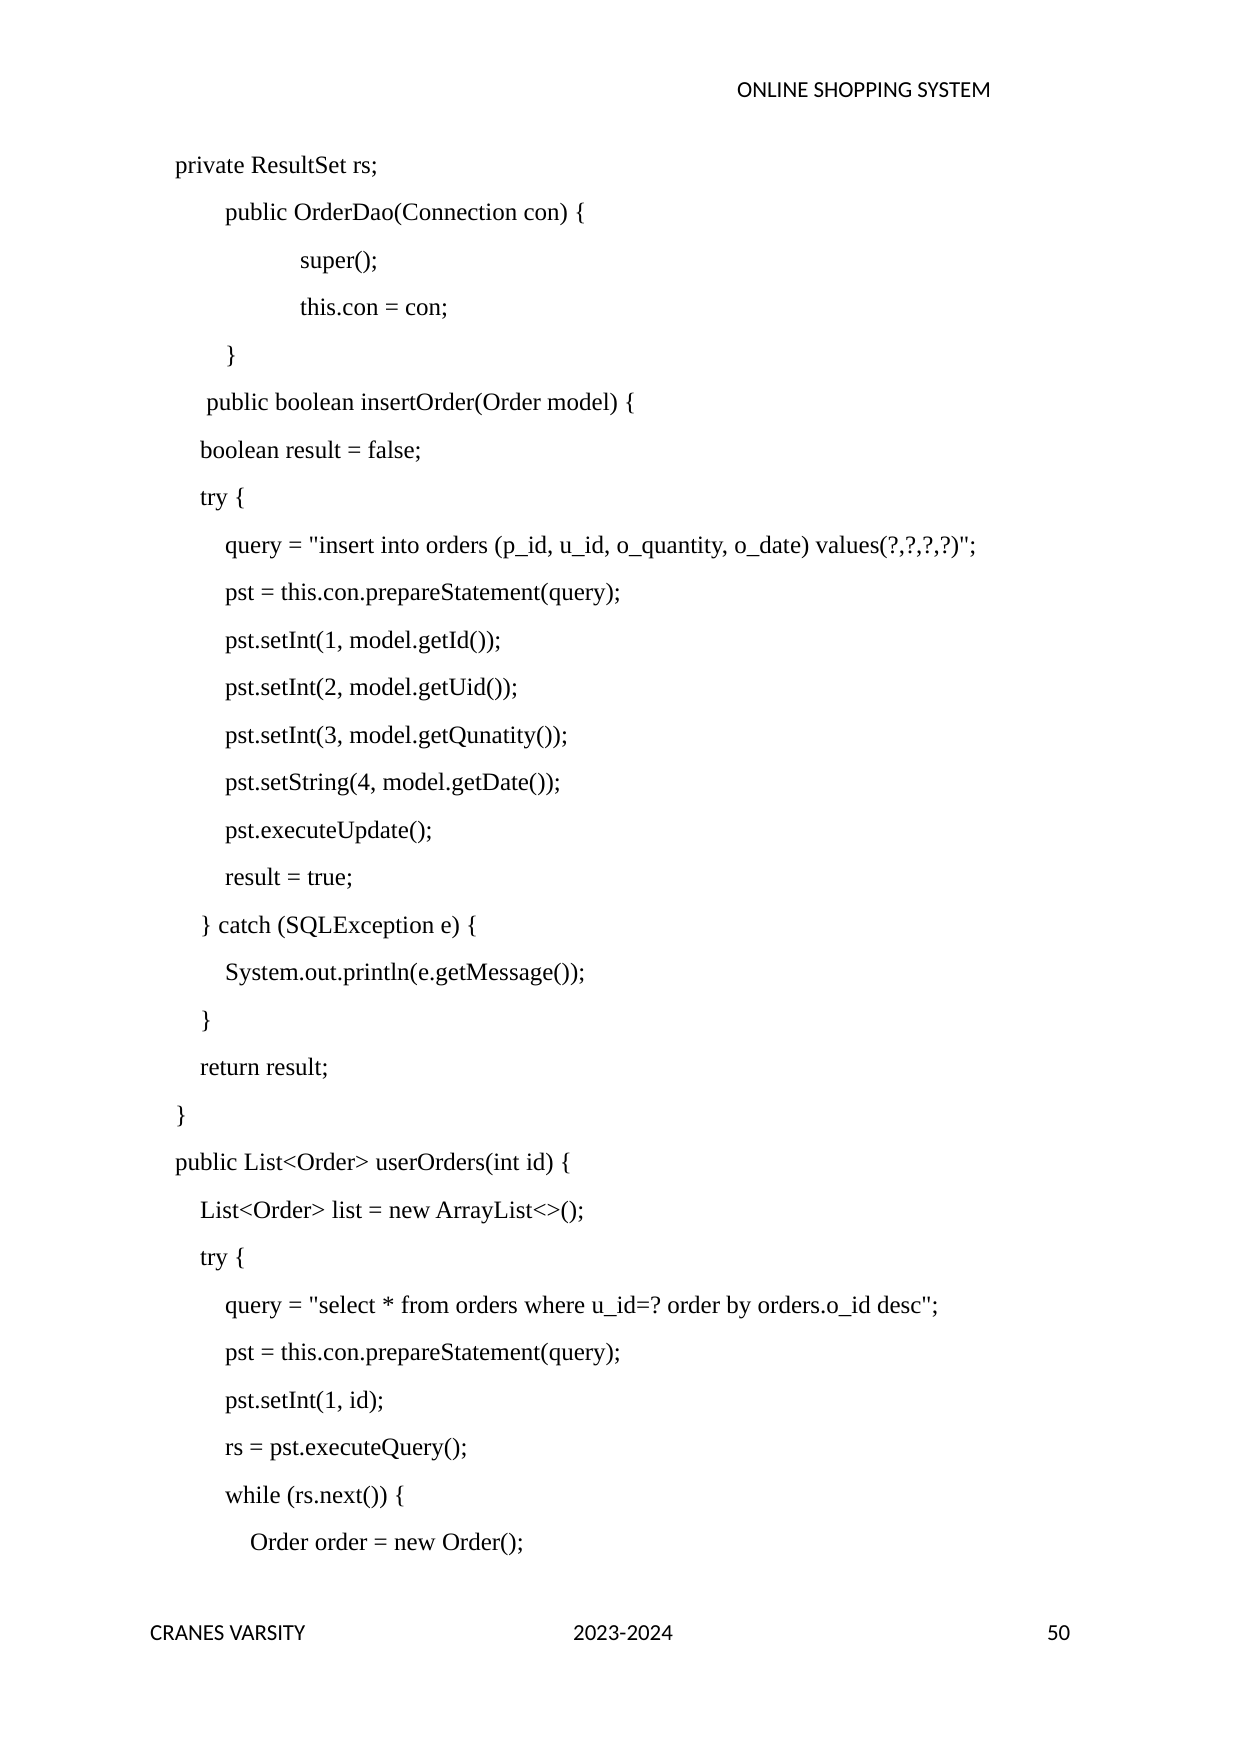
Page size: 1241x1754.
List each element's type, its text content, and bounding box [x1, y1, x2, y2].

text query = "select * from orders where u_id=? order by orders.o_id desc"; [150, 1290, 1098, 1319]
text try { [150, 482, 1098, 511]
text boolean result = false; [150, 435, 1098, 464]
text } [150, 1100, 1098, 1129]
text super(); [150, 245, 1098, 274]
text this.con = con; [150, 292, 1098, 321]
text private ResultSet rs; [150, 150, 1098, 179]
text public List<Order> userOrders(int id) { [150, 1147, 1098, 1176]
text pst.setInt(3, model.getQunatity()); [150, 720, 1098, 749]
text rs = pst.executeQuery(); [150, 1432, 1098, 1461]
text } [150, 1005, 1098, 1034]
text pst.setString(4, model.getDate()); [150, 767, 1098, 796]
text pst.setInt(1, id); [150, 1385, 1098, 1414]
text System.out.println(e.getMessage()); [150, 957, 1098, 986]
text result = true; [150, 862, 1098, 891]
text while (rs.next()) { [150, 1480, 1098, 1509]
text } [150, 340, 1098, 369]
text public boolean insertOrder(Order model) { [150, 387, 1098, 416]
text try { [150, 1242, 1098, 1271]
text pst.executeUpdate(); [150, 815, 1098, 844]
text pst = this.con.prepareStatement(query); [150, 577, 1098, 606]
text query = "insert into orders (p_id, u_id, o_quantity, o_date) values(?,?,?,?)"; [150, 530, 1098, 559]
text Order order = new Order(); [150, 1527, 1098, 1556]
text pst.setInt(2, model.getUid()); [150, 672, 1098, 701]
text pst.setInt(1, model.getId()); [150, 625, 1098, 654]
text List<Order> list = new ArrayList<>(); [150, 1195, 1098, 1224]
text public OrderDao(Connection con) { [150, 197, 1098, 226]
text } catch (SQLException e) { [150, 910, 1098, 939]
text pst = this.con.prepareStatement(query); [150, 1337, 1098, 1366]
text return result; [150, 1052, 1098, 1081]
